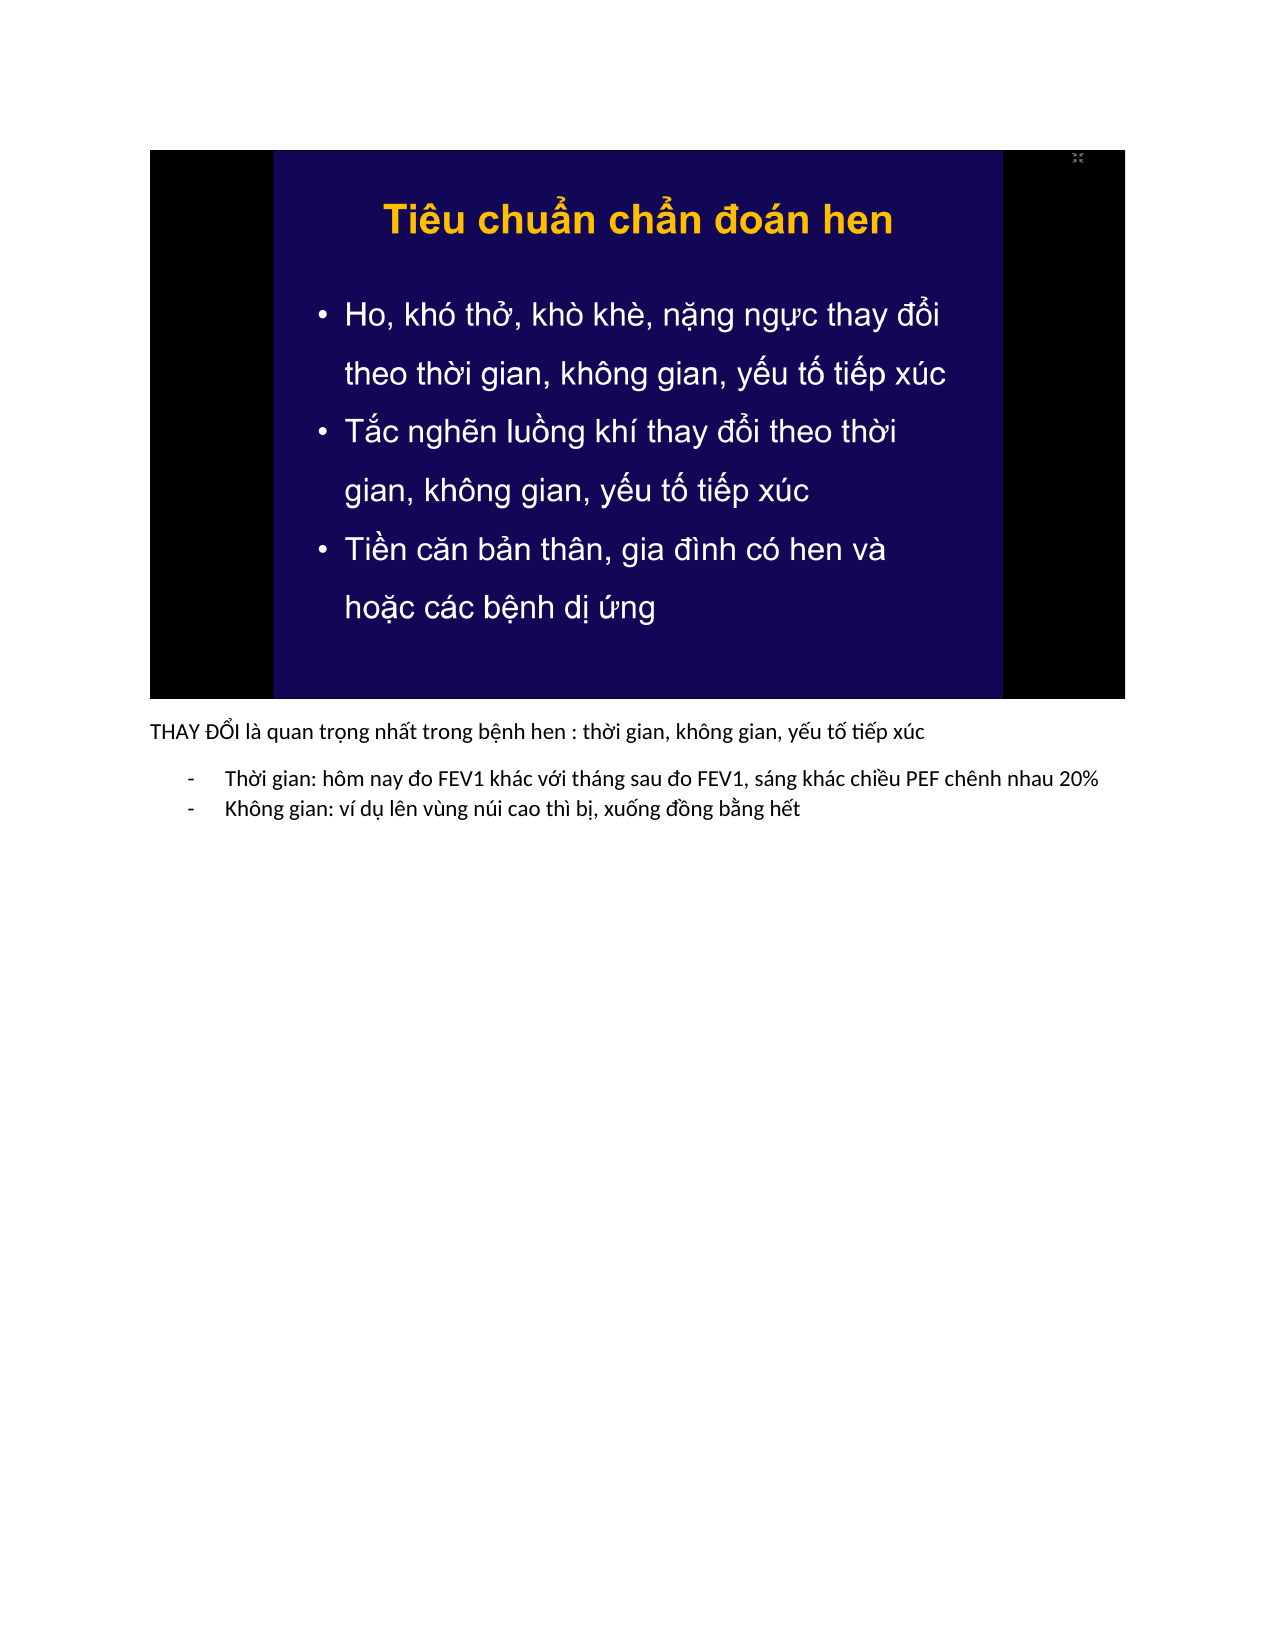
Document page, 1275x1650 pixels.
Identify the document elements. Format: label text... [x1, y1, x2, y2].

list Không gian: ví dụ lên vùng núi cao thì bị, xuống đồng bằng hết [187, 794, 1125, 822]
picture [150, 150, 1125, 699]
text THAY ĐỔI là quan trọng nhất trong bệnh hen : thời gian, không gian, yếu tố tiếp xúc [150, 717, 1125, 745]
list Thời gian: hôm nay đo FEV1 khác với tháng sau đo FEV1, sáng khác chiều PEF chênh nhau 20% [187, 764, 1125, 792]
